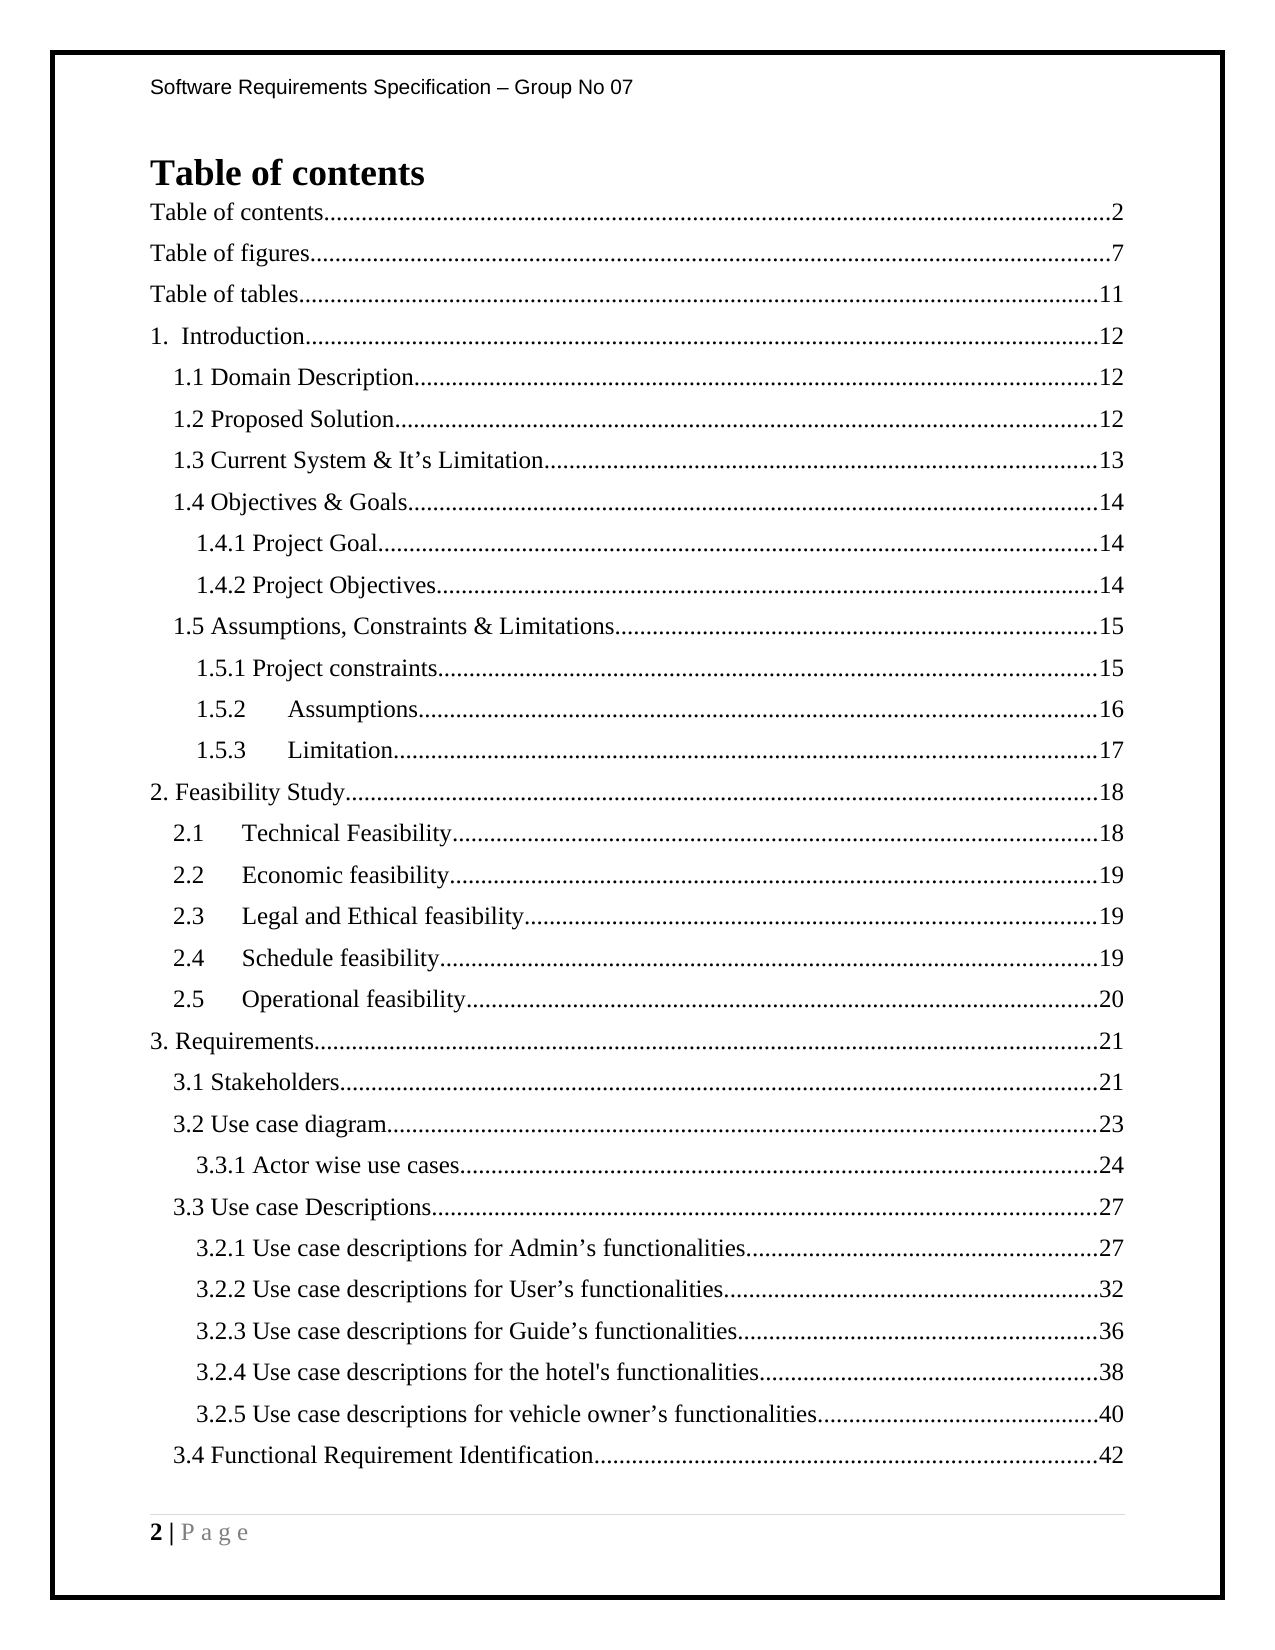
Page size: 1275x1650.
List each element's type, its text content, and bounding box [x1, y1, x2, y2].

subtitle Table of contents [150, 150, 1125, 193]
